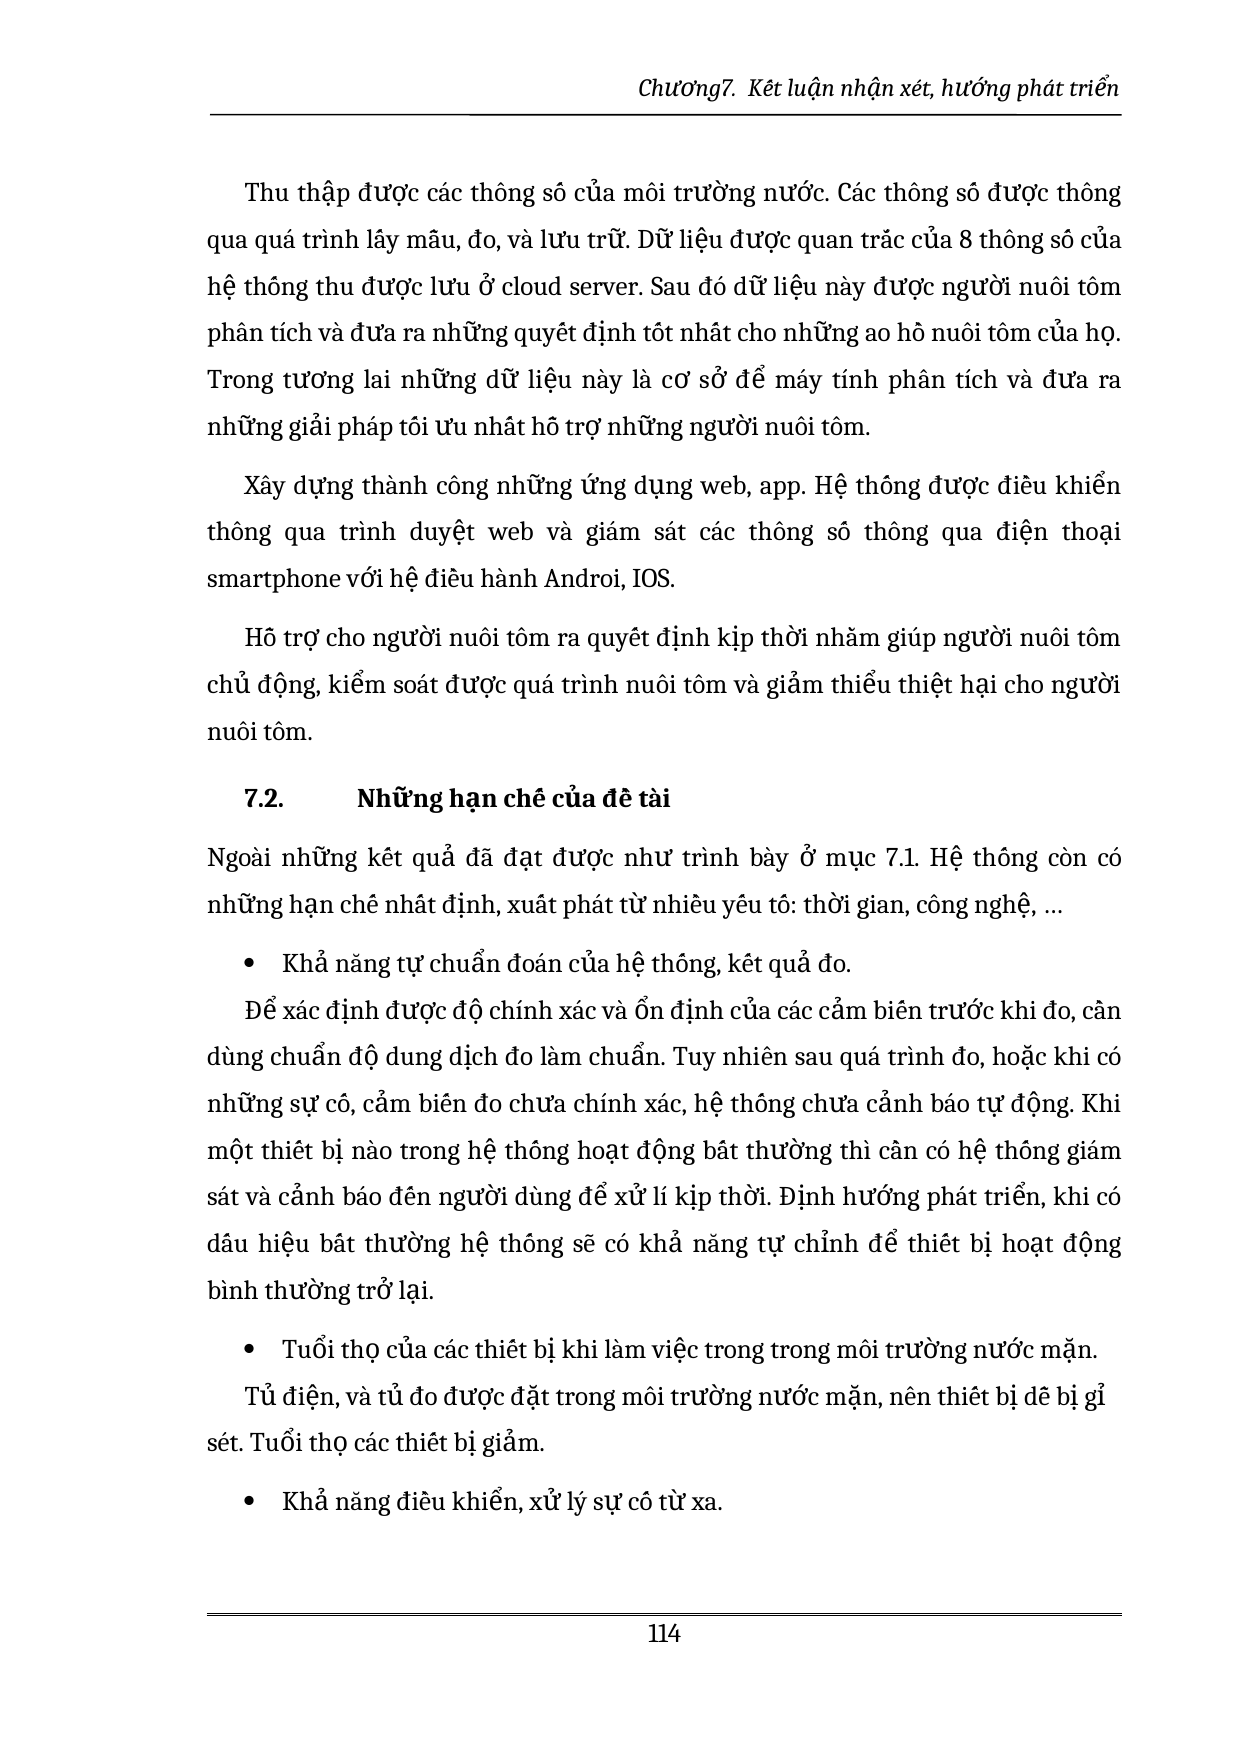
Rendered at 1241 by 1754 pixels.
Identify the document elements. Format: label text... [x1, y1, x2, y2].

text Xây dựng thành công những ứng dụng web, app. Hệ thống được điều khiển thông qua trình duyệt web và giám sát các thông số thông qua điện thoại smartphone với hệ điều hành Androi, IOS. [207, 470, 1122, 594]
subtitle Những hạn chế của đề tài [244, 783, 1122, 814]
text Tủ điện, và tủ đo được đặt trong môi trường nước mặn, nên thiết bị dễ bị gỉ sét. Tuổi thọ các thiết bị giảm. [207, 1381, 1122, 1458]
list Khả năng điều khiển, xử lý sự cố từ xa. [244, 1486, 1122, 1517]
list Tuổi thọ của các thiết bị khi làm việc trong trong môi trường nước mặn. [244, 1334, 1122, 1365]
list Khả năng tự chuẩn đoán của hệ thống, kết quả đo. [244, 948, 1122, 979]
text Hỗ trợ cho người nuôi tôm ra quyết định kịp thời nhằm giúp người nuôi tôm chủ động, kiểm soát được quá trình nuôi tôm và giảm thiểu thiệt hại cho người nuôi tôm. [207, 622, 1122, 747]
text Ngoài những kết quả đã đạt được như trình bày ở mục 7.1. Hệ thống còn có những hạn chế nhất định, xuất phát từ nhiều yếu tố: thời gian, công nghệ, … [207, 842, 1122, 920]
text Để xác định được độ chính xác và ổn định của các cảm biến trước khi đo, cần dùng chuẩn độ dung dịch đo làm chuẩn. Tuy nhiên sau quá trình đo, hoặc khi có những sự cố, cảm biến đo chưa chính xác, hệ thống chưa cảnh báo tự động. Khi một thiết bị nào trong hệ thống hoạt động bất thường thì cần có hệ thống giám sát và cảnh báo đến người dùng để xử lí kịp thời. Định hướng phát triển, khi có dấu hiệu bất thường hệ thống sẽ có khả năng tự chỉnh để thiết bị hoạt động bình thường trở lại. [207, 995, 1122, 1306]
text Thu thập được các thông số của môi trường nước. Các thông số được thông qua quá trình lấy mẫu, đo, và lưu trữ. Dữ liệu được quan trắc của 8 thông số của hệ thống thu được lưu ở cloud server. Sau đó dữ liệu này được người nuôi tôm phân tích và đưa ra những quyết định tốt nhất cho những ao hồ nuôi tôm của họ. Trong tương lai những dữ liệu này là cơ sở để máy tính phân tích và đưa ra những giải pháp tối ưu nhất hỗ trợ những người nuôi tôm. [207, 177, 1122, 442]
